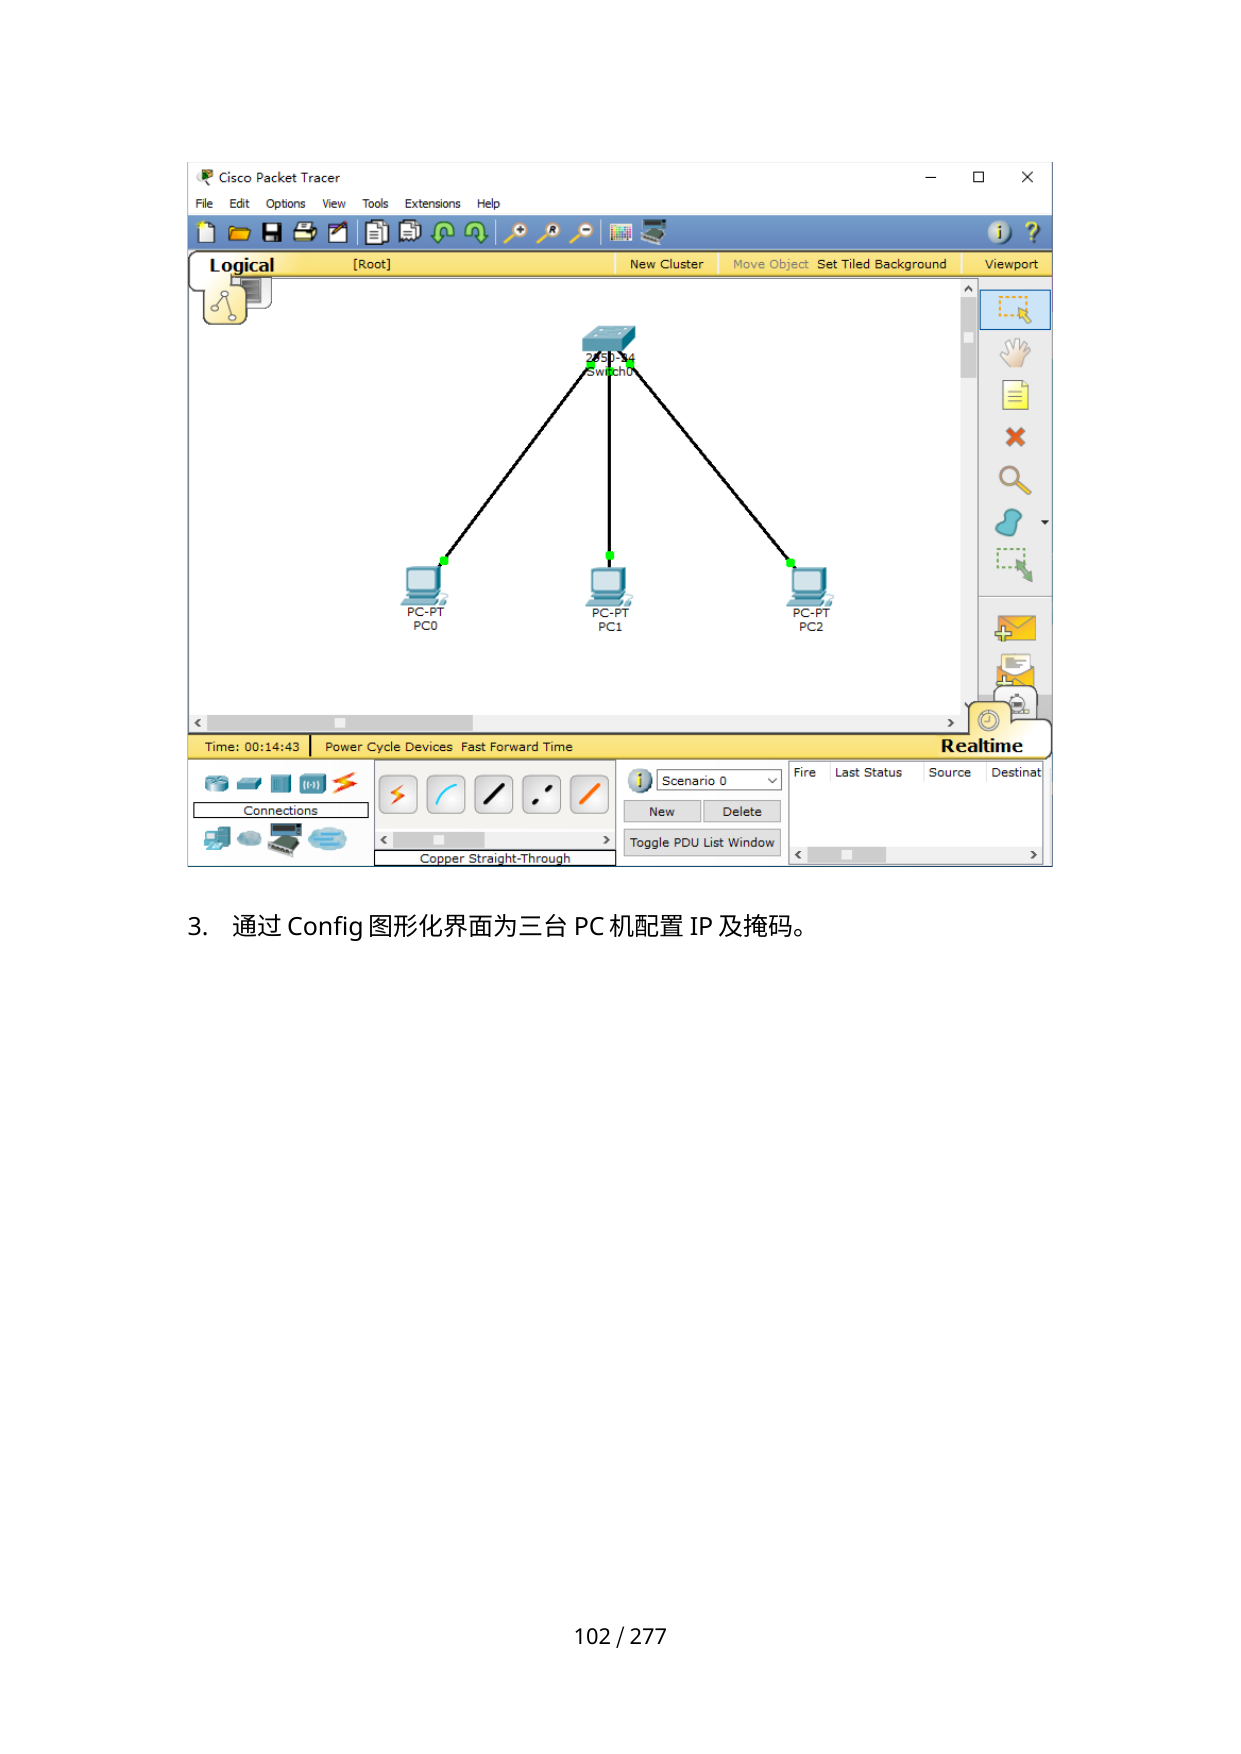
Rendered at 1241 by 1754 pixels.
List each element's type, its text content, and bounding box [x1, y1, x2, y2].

picture [187, 162, 1053, 867]
list 通过Config图形化界面为三台PC机配置IP及掩码。 [187, 892, 1053, 957]
